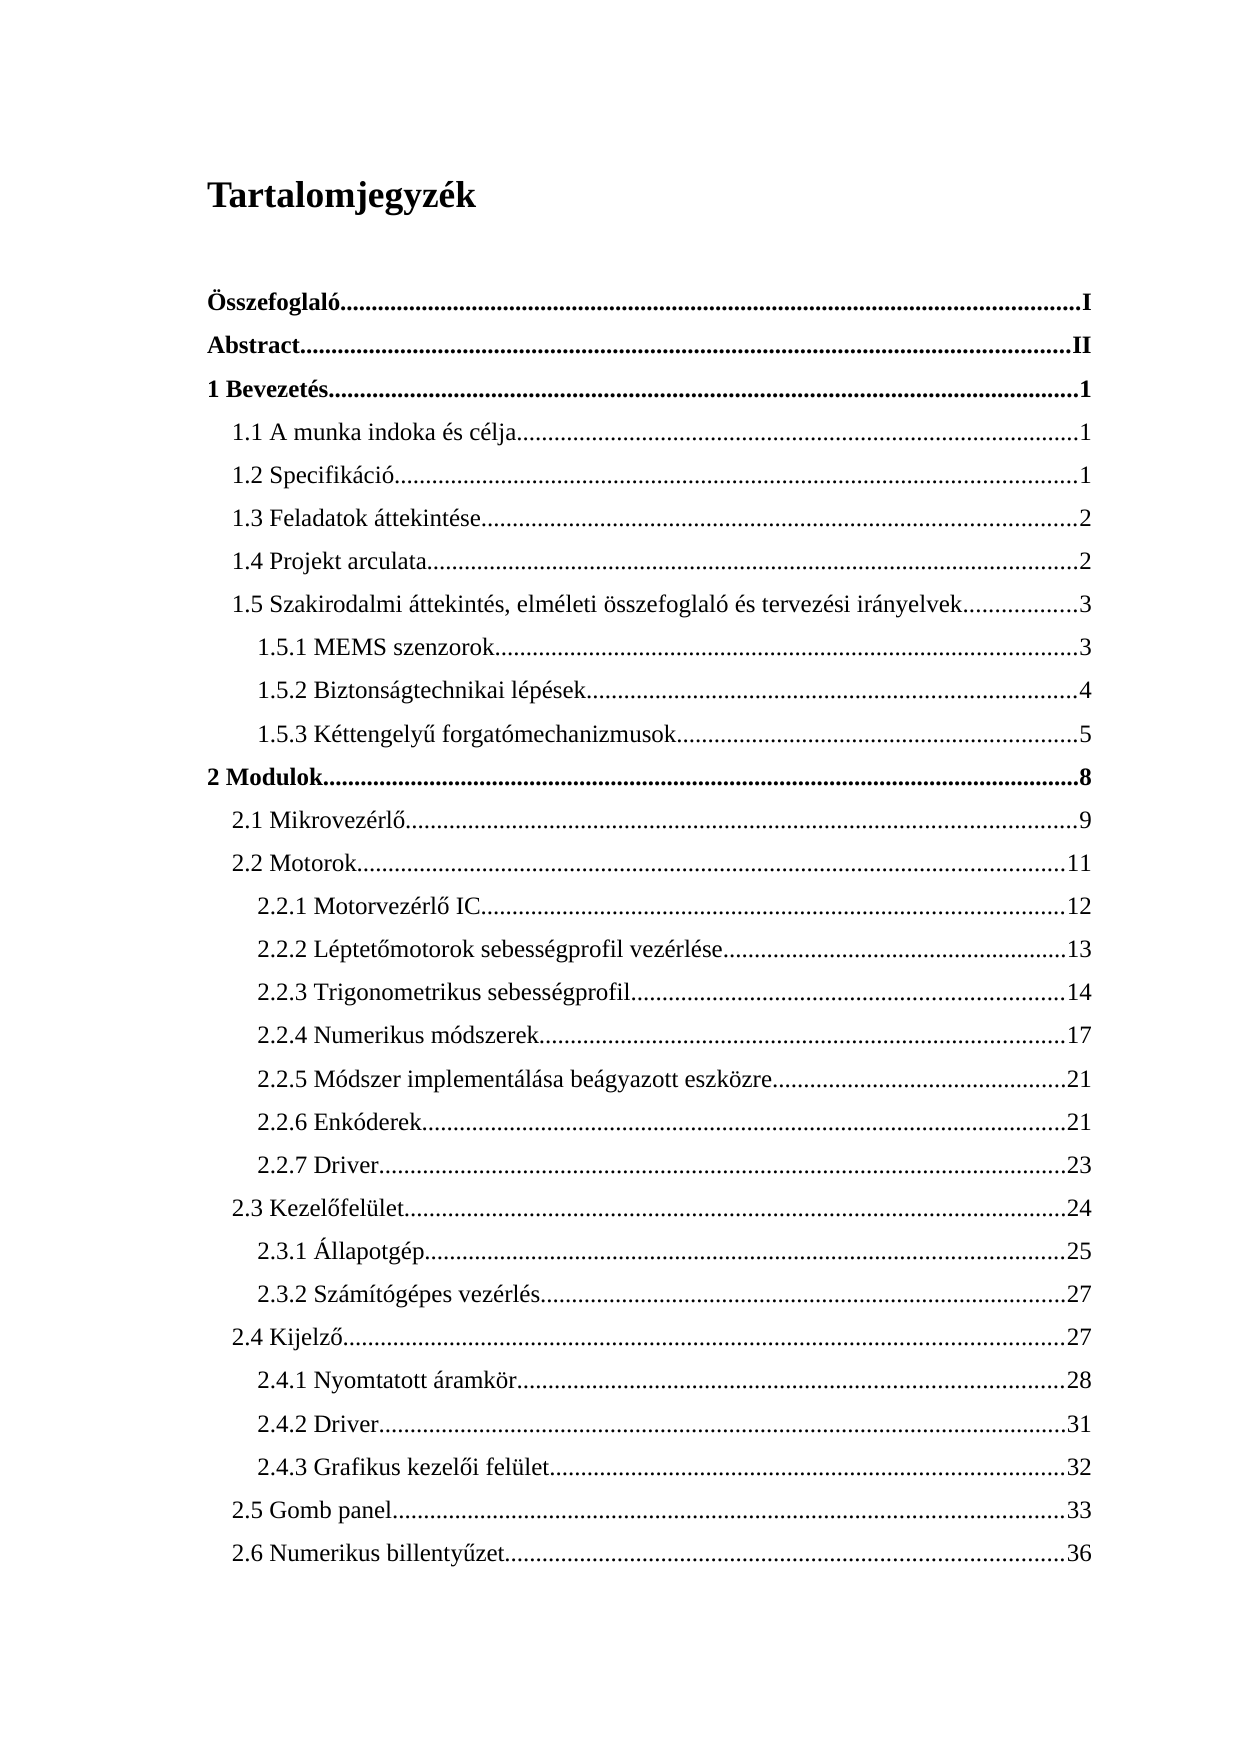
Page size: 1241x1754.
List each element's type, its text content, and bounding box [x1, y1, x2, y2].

text 2.2.3 Trigonometrikus sebességprofil 14 [257, 977, 1092, 1006]
text Összefoglaló I [207, 287, 1092, 316]
text 2.4.3 Grafikus kezelői felület 32 [257, 1452, 1092, 1481]
text 2 Modulok 8 [207, 762, 1092, 791]
text 2.6 Numerikus billentyűzet 36 [232, 1538, 1092, 1567]
text 1.1 A munka indoka és célja 1 [232, 417, 1092, 446]
text 2.2.7 Driver 23 [257, 1150, 1092, 1179]
text 2.2.1 Motorvezérlő IC 12 [257, 891, 1092, 920]
text 2.2.6 Enkóderek 21 [257, 1107, 1092, 1136]
text 2.3 Kezelőfelület 24 [232, 1193, 1092, 1222]
text 1.5 Szakirodalmi áttekintés, elméleti összefoglaló és tervezési irányelvek 3 [232, 589, 1092, 618]
text 2.4.2 Driver 31 [257, 1409, 1092, 1437]
text 1.5.3 Kéttengelyű forgatómechanizmusok 5 [257, 719, 1092, 747]
text 2.3.1 Állapotgép 25 [257, 1236, 1092, 1265]
text 1 Bevezetés 1 [207, 374, 1092, 402]
text 1.4 Projekt arculata 2 [232, 546, 1092, 575]
text 2.4 Kijelző 27 [232, 1322, 1092, 1351]
text 2.2.4 Numerikus módszerek 17 [257, 1021, 1092, 1049]
text 1.3 Feladatok áttekintése 2 [232, 503, 1092, 532]
text 2.3.2 Számítógépes vezérlés 27 [257, 1279, 1092, 1308]
text 2.1 Mikrovezérlő 9 [232, 805, 1092, 834]
text 2.2 Motorok 11 [232, 848, 1092, 877]
text 2.2.2 Léptetőmotorok sebességprofil vezérlése 13 [257, 934, 1092, 963]
text 2.4.1 Nyomtatott áramkör 28 [257, 1366, 1092, 1394]
text Tartalomjegyzék [207, 173, 1092, 216]
text 1.5.2 Biztonságtechnikai lépések 4 [257, 676, 1092, 704]
text 2.5 Gomb panel 33 [232, 1495, 1092, 1524]
text 1.5.1 MEMS szenzorok 3 [257, 632, 1092, 661]
text 1.2 Specifikáció 1 [232, 460, 1092, 489]
text 2.2.5 Módszer implementálása beágyazott eszközre 21 [257, 1064, 1092, 1092]
text Abstract II [207, 331, 1092, 359]
